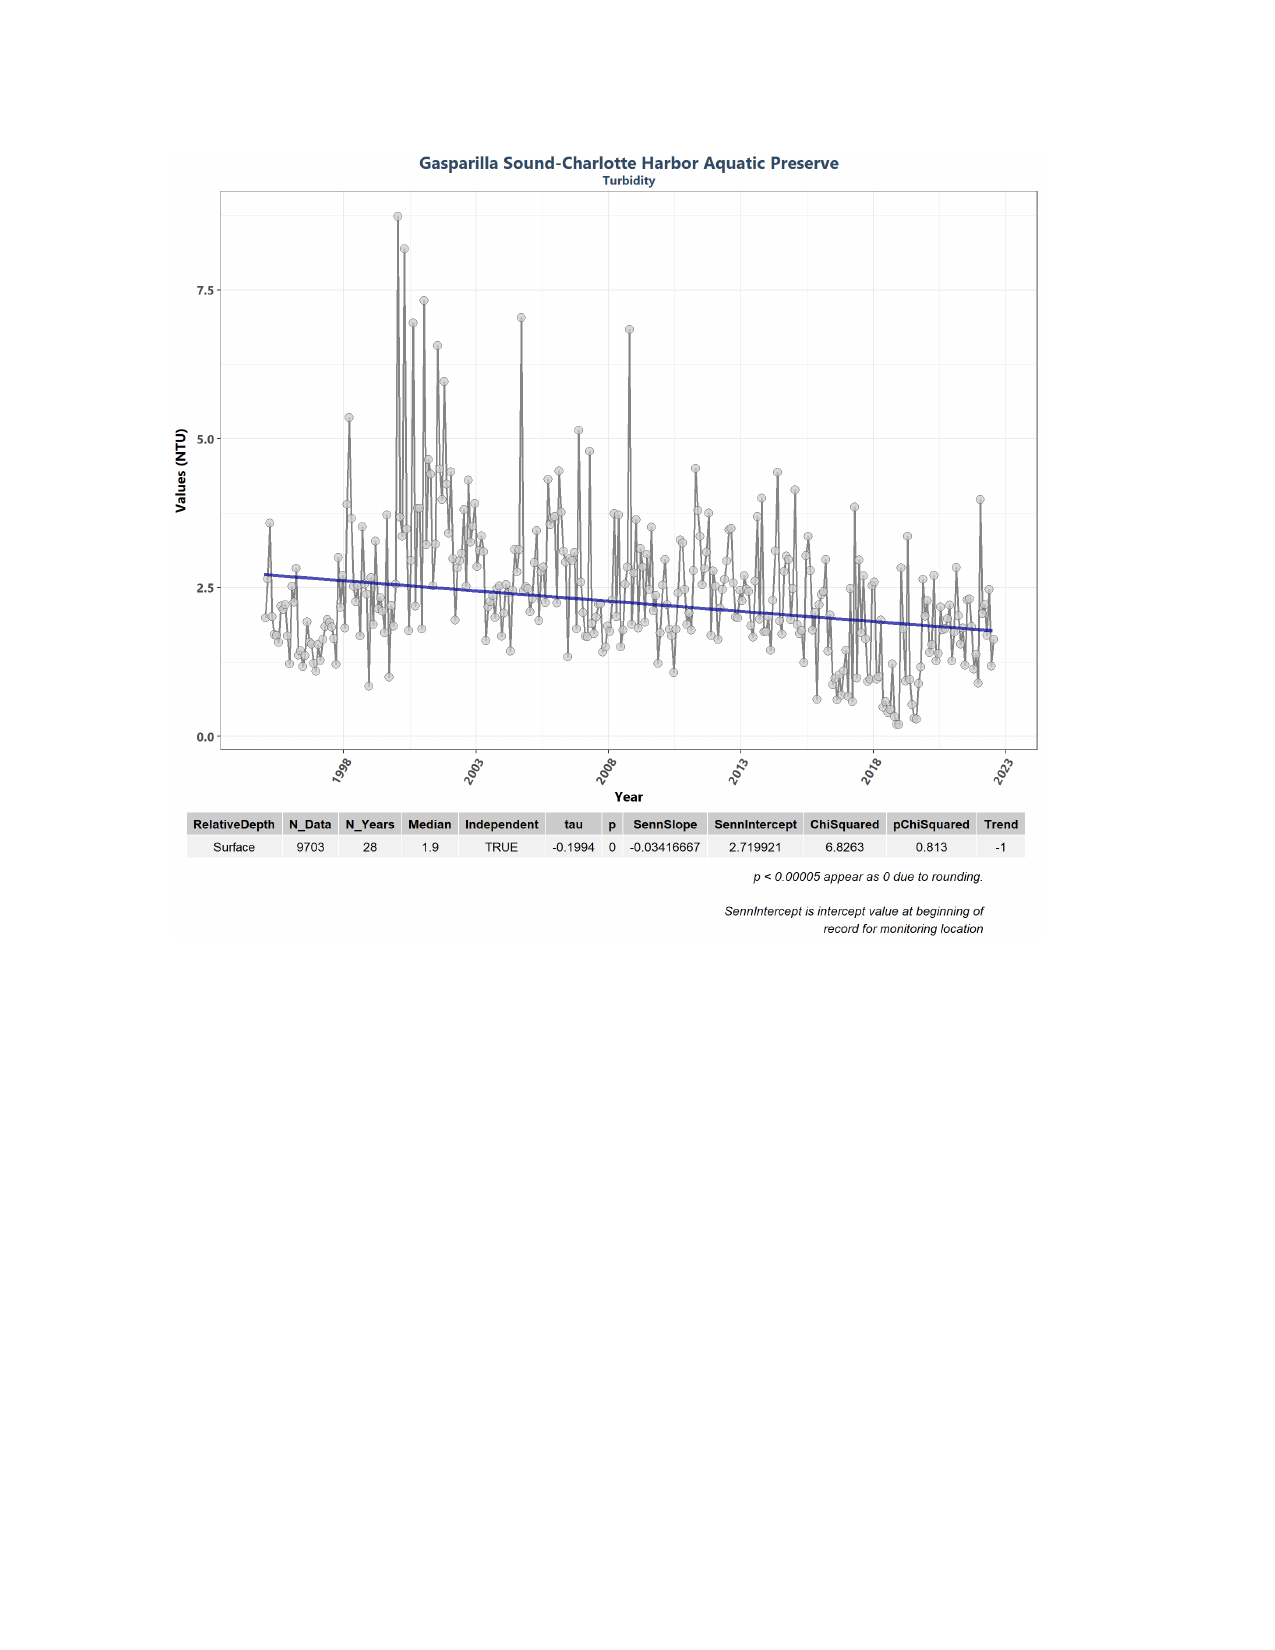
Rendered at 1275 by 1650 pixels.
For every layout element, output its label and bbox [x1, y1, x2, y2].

picture [168, 150, 1044, 938]
